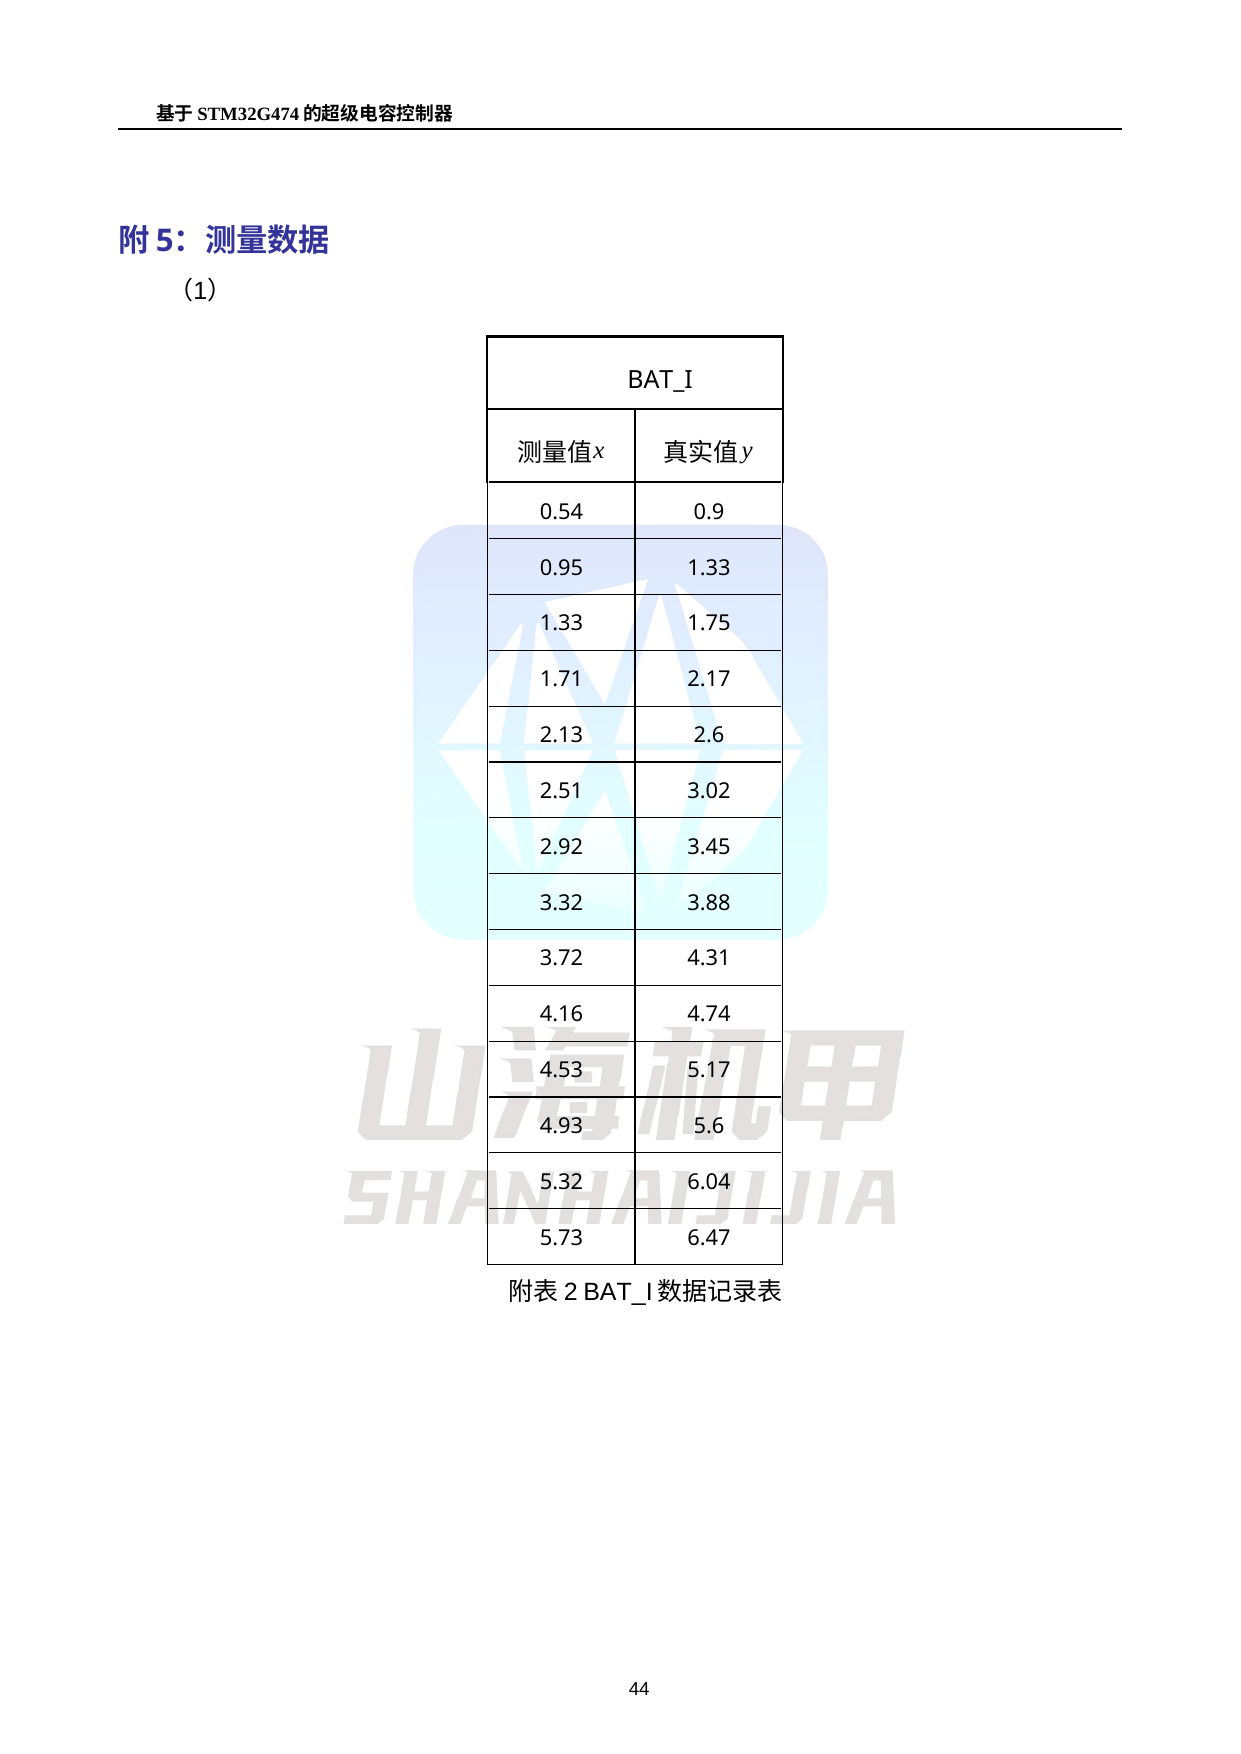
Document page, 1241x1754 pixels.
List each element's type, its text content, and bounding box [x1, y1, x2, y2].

table_cell 3.88 [636, 873, 782, 929]
table_cell 6.04 [636, 1152, 782, 1208]
table_header BAT_I [488, 338, 782, 408]
table_cell 1.75 [636, 594, 782, 650]
table_cell 4.31 [636, 929, 782, 985]
table_cell 测量值 [488, 410, 634, 481]
text （1） [118, 271, 1122, 307]
table_cell 3.32 [488, 874, 634, 929]
table_cell 3.72 [488, 930, 634, 985]
table_cell 5.73 [488, 1209, 634, 1264]
table_cell 5.17 [636, 1041, 782, 1096]
table_cell 5.6 [636, 1096, 782, 1152]
table_cell 2.6 [636, 706, 782, 761]
table_cell 0.9 [636, 481, 782, 538]
table_cell 0.95 [488, 539, 634, 594]
table_cell 4.16 [488, 986, 634, 1041]
text 附表 2 BAT_I数据记录表 [118, 1271, 1122, 1307]
table_cell 3.45 [636, 817, 782, 873]
table_cell 4.93 [488, 1097, 634, 1152]
table_cell 1.71 [488, 651, 634, 706]
table_cell 5.32 [488, 1153, 634, 1208]
table_cell 2.51 [488, 762, 634, 817]
table_cell 2.13 [488, 707, 634, 761]
table_cell 0.54 [488, 482, 634, 538]
table_cell 1.33 [488, 595, 634, 650]
table_cell 3.02 [636, 761, 782, 817]
table_cell 1.33 [636, 538, 782, 594]
table_cell 2.92 [488, 818, 634, 873]
table_cell 真实值 [636, 410, 782, 481]
table_cell 6.47 [636, 1208, 782, 1264]
table_cell 4.74 [636, 985, 782, 1041]
table_cell 2.17 [636, 650, 782, 706]
table_cell 4.53 [488, 1042, 634, 1096]
subtitle 附5：测量数据 [118, 215, 1122, 260]
